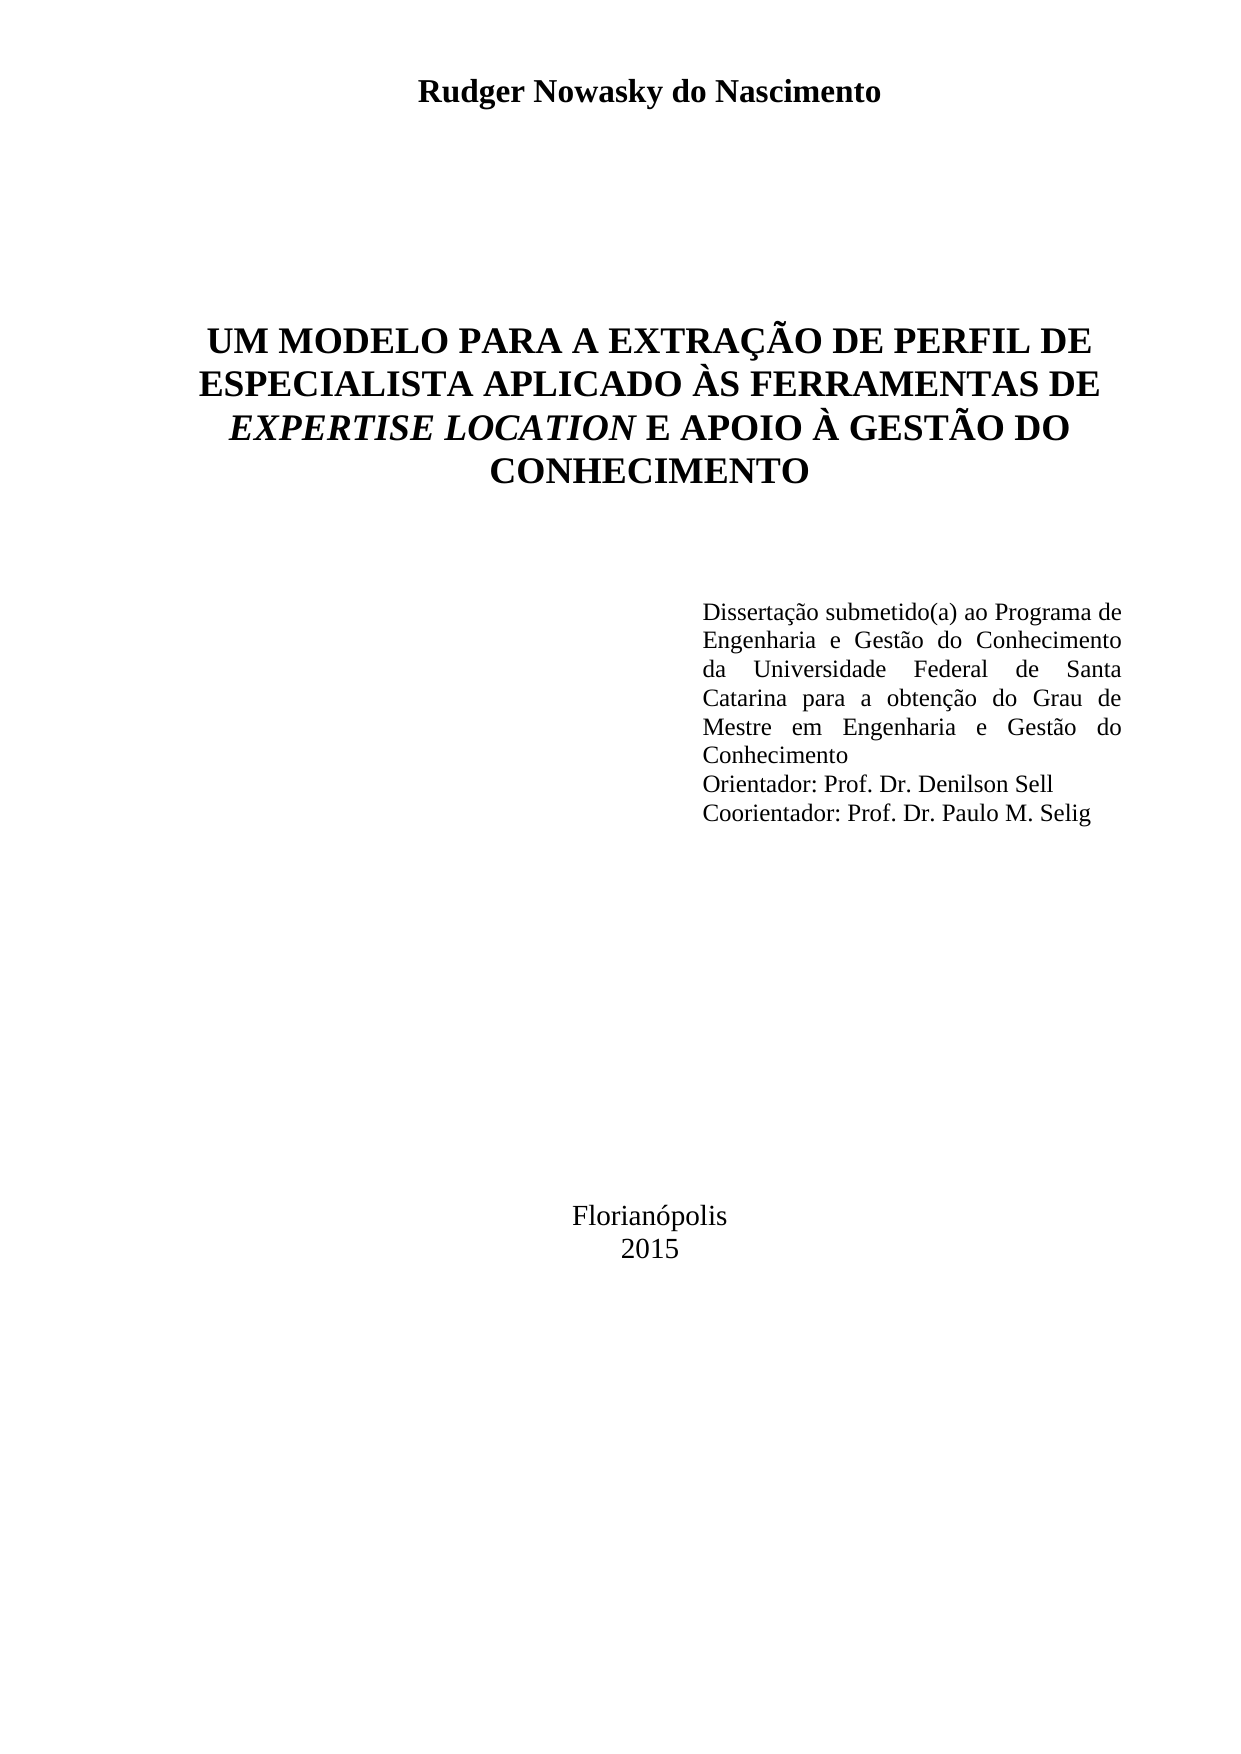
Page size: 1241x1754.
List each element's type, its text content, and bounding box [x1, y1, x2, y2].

text 2015 [177, 1231, 1122, 1265]
text Dissertação submetido(a) ao Programa de Engenharia e Gestão do Conhecimento da Universidade Federal de Santa Catarina para a obtenção do Grau de Mestre em Engenharia e Gestão do Conhecimento [702, 597, 1122, 769]
text Rudger Nowasky do Nascimento [177, 71, 1122, 109]
text Florianópolis [177, 1198, 1122, 1231]
text Orientador: Prof. Dr. Denilson Sell [702, 769, 1122, 798]
text UM MODELO PARA A EXTRAÇÃO DE PERFIL DE ESPECIALISTA APLICADO ÀS FERRAMENTAS DE EXPERTISE LOCATION E APOIO À GESTÃO DO CONHECIMENTO [177, 319, 1122, 491]
text Coorientador: Prof. Dr. Paulo M. Selig [702, 798, 1122, 827]
